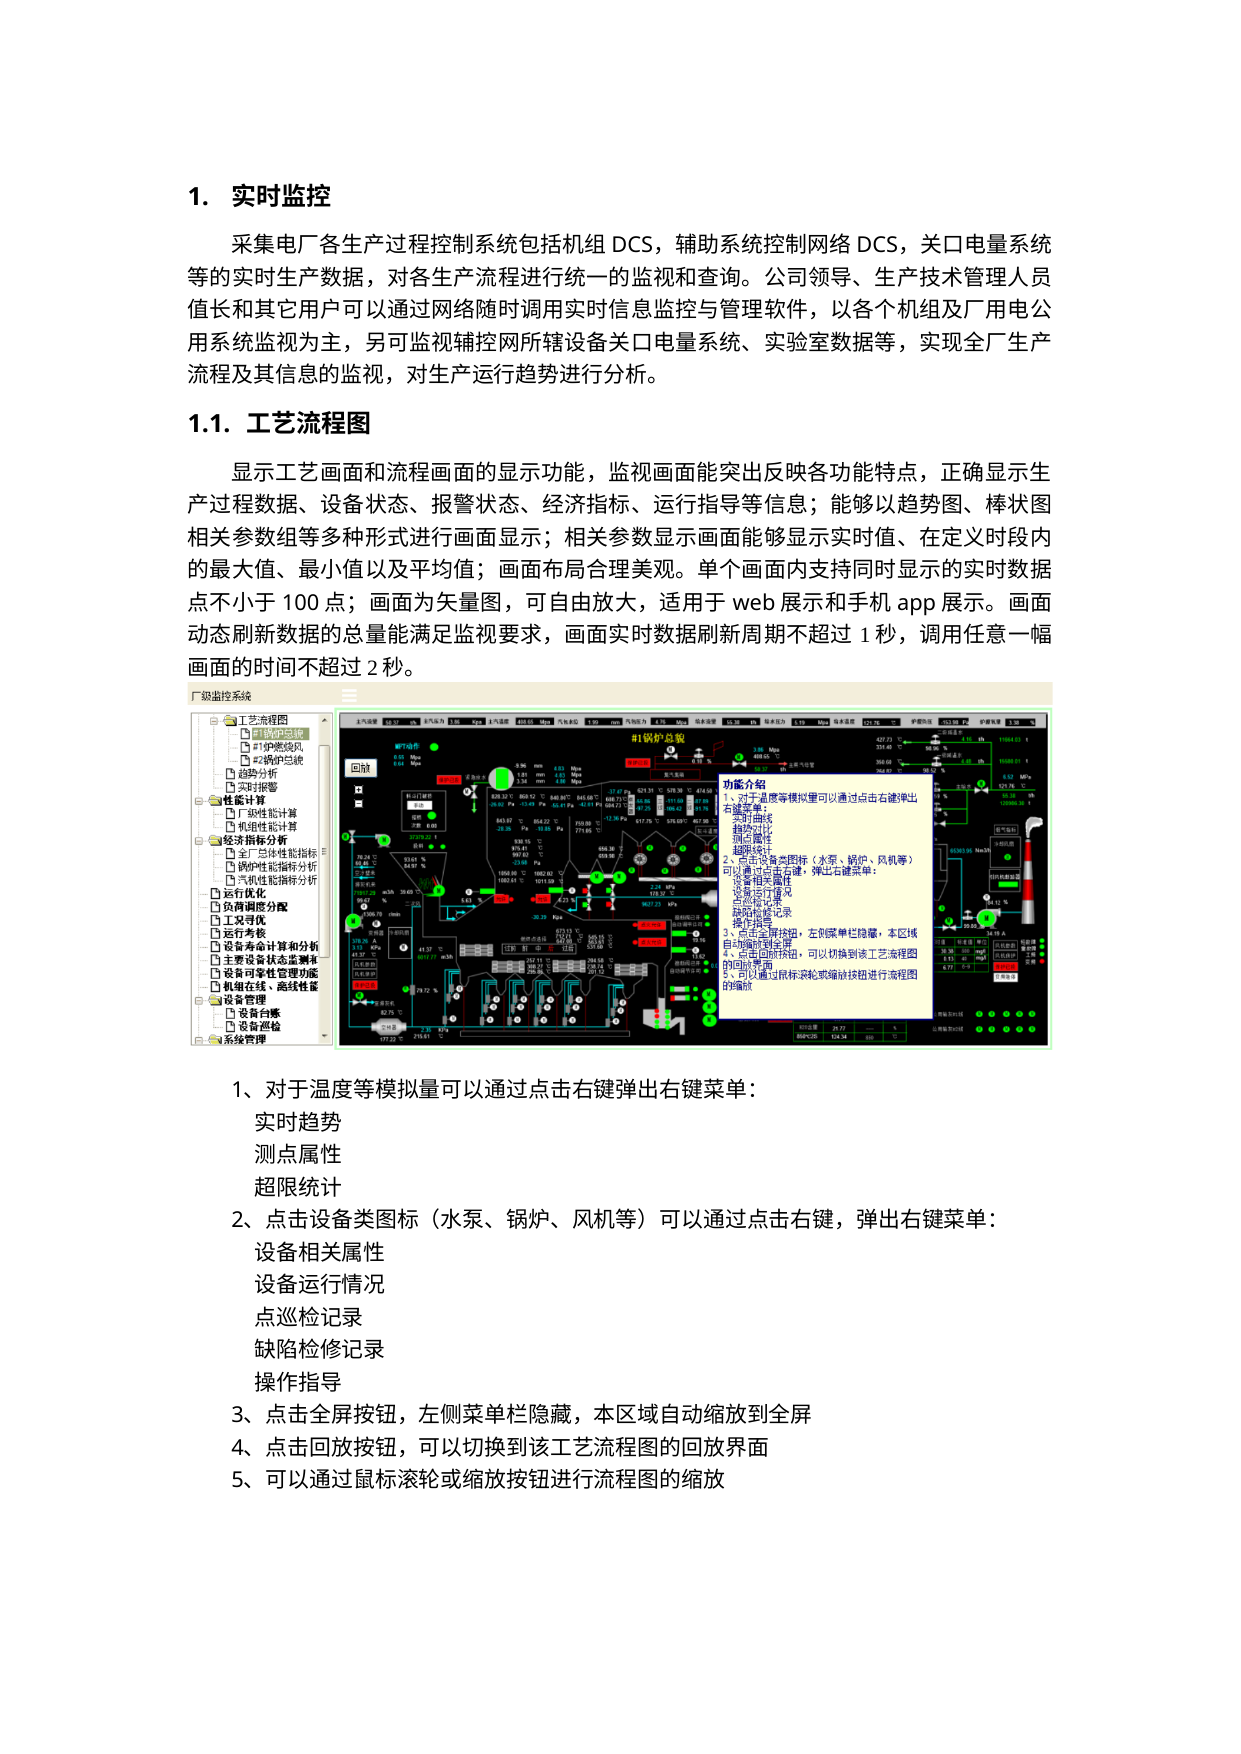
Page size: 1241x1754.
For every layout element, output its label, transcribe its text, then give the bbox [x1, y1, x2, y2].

text 操作指导 [187, 1364, 1053, 1397]
text 5、可以通过鼠标滚轮或缩放按钮进行流程图的缩放 [187, 1462, 1053, 1494]
subtitle 实时监控 [187, 162, 1053, 227]
subtitle 工艺流程图 [187, 389, 1053, 454]
text 点巡检记录 [187, 1299, 1053, 1332]
text 实时趋势 [187, 1104, 1053, 1137]
text 4、点击回放按钮，可以切换到该工艺流程图的回放界面 [187, 1429, 1053, 1462]
text 2、点击设备类图标（水泵、锅炉、风机等）可以通过点击右键，弹出右键菜单： [187, 1202, 1053, 1234]
text 超限统计 [187, 1169, 1053, 1202]
text 3、点击全屏按钮，左侧菜单栏隐藏，本区域自动缩放到全屏 [187, 1397, 1053, 1429]
picture [187, 682, 1053, 1050]
text 设备相关属性 [187, 1234, 1053, 1267]
text 测点属性 [187, 1137, 1053, 1169]
text 缺陷检修记录 [187, 1332, 1053, 1364]
text 采集电厂各生产过程控制系统包括机组DCS，辅助系统控制网络DCS，关口电量系统等的实时生产数据，对各生产流程进行统一的监视和查询。公司领导、生产技术管理人员、值长和其它用户可以通过网络随时调用实时信息监控与管理软件，以各个机组及厂用电公用系统监视为主，另可监视辅控网所辖设备关口电量系统、实验室数据等，实现全厂生产流程及其信息的监视，对生产运行趋势进行分析。 [187, 227, 1053, 389]
text 显示工艺画面和流程画面的显示功能，监视画面能突出反映各功能特点，正确显示生产过程数据、设备状态、报警状态、经济指标、运行指导等信息；能够以趋势图、棒状图、相关参数组等多种形式进行画面显示；相关参数显示画面能够显示实时值、在定义时段内的最大值、最小值以及平均值；画面布局合理美观。单个画面内支持同时显示的实时数据点不小于100点；画面为矢量图，可自由放大，适用于web展示和手机app展示。画面动态刷新数据的总量能满足监视要求，画面实时数据刷新周期不超过1秒，调用任意一幅画面的时间不超过2秒。 [187, 454, 1053, 682]
text 1、对于温度等模拟量可以通过点击右键弹出右键菜单： [187, 1072, 1053, 1104]
text 设备运行情况 [187, 1267, 1053, 1299]
